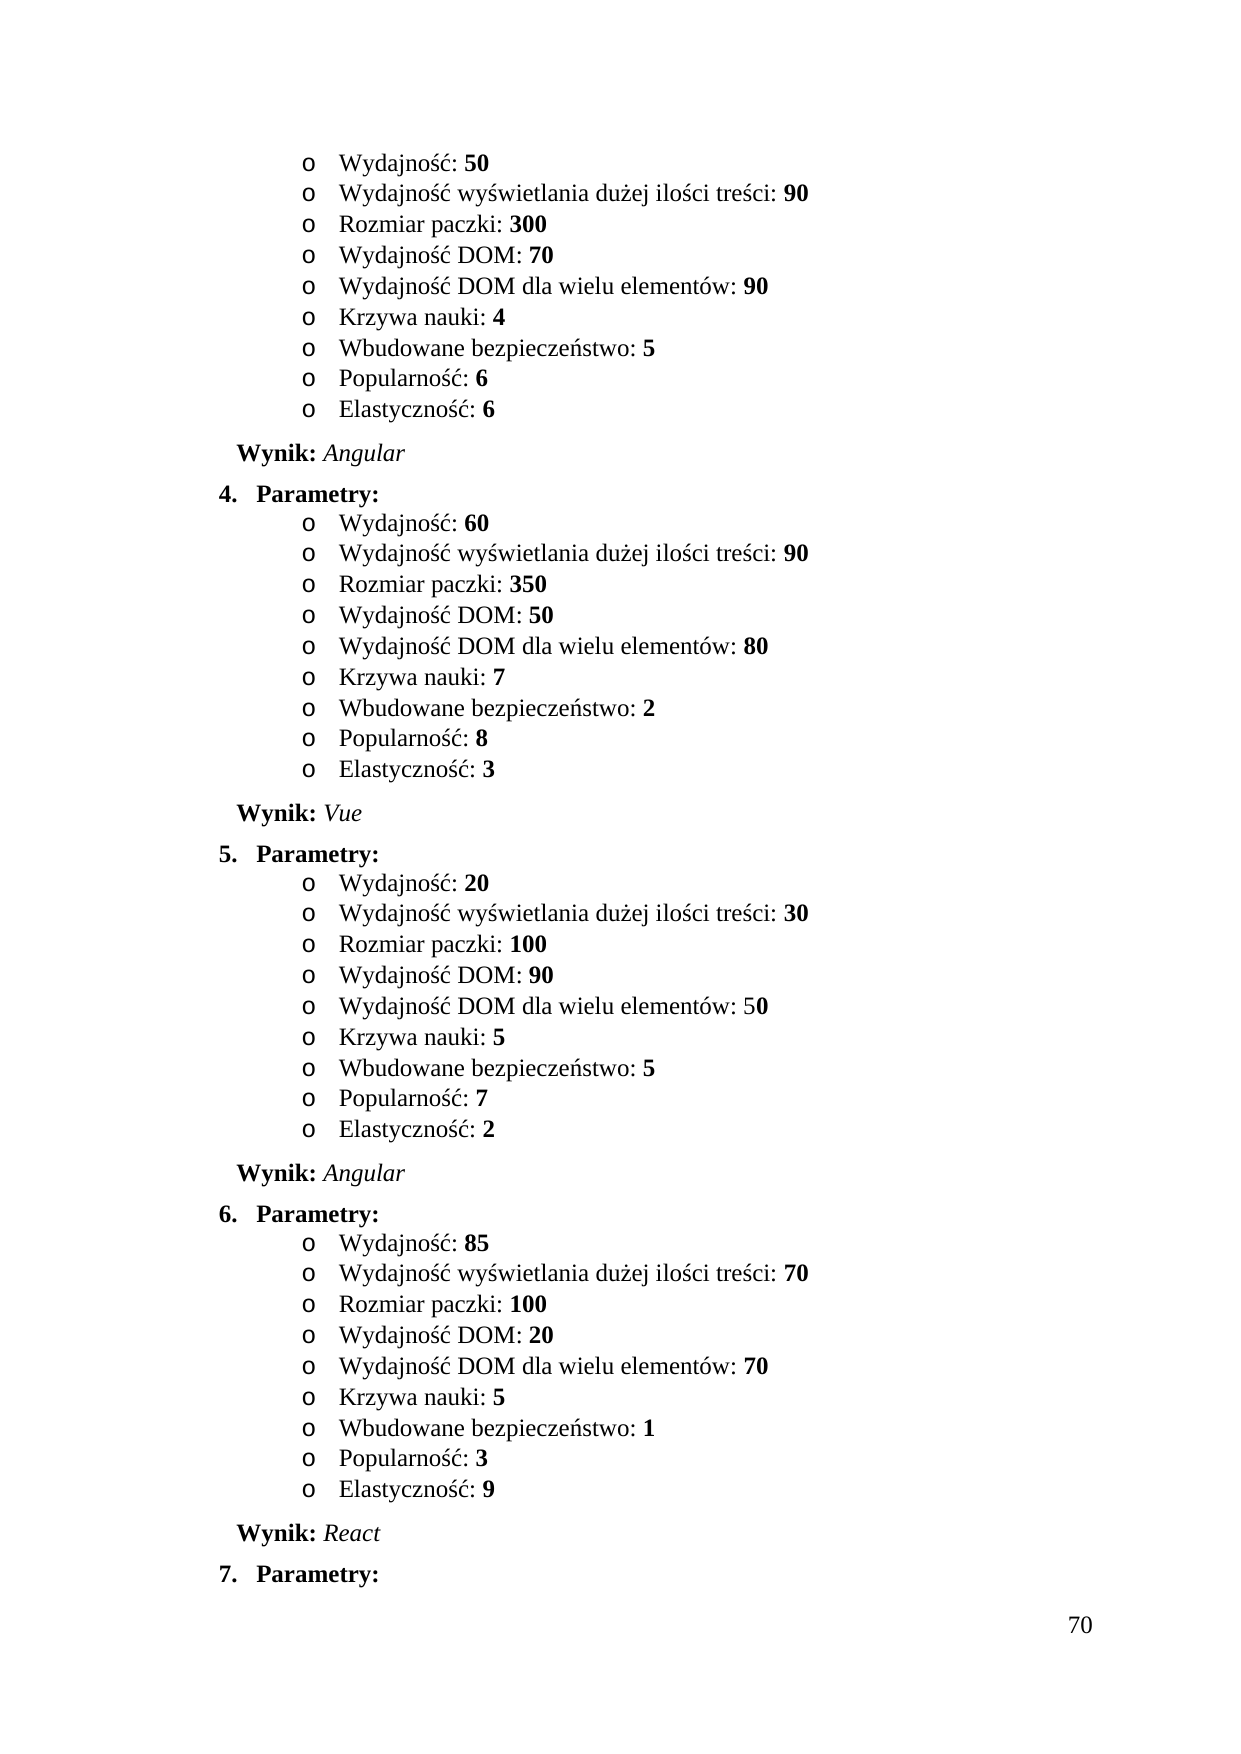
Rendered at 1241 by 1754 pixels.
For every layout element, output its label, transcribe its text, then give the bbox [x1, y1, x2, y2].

list Parametry: [218, 479, 1092, 508]
text Wynik: Angular [177, 1158, 1092, 1186]
list Krzywa nauki: 5 [301, 1382, 1092, 1413]
list Rozmiar paczki: 300 [301, 209, 1092, 240]
list Wbudowane bezpieczeństwo: 5 [301, 1053, 1092, 1083]
list Parametry: [218, 839, 1092, 868]
list Wydajność: 60 [301, 508, 1092, 538]
list Wydajność DOM dla wielu elementów: 80 [301, 631, 1092, 662]
list Wydajność DOM dla wielu elementów: 50 [301, 991, 1092, 1022]
list Popularność: 3 [301, 1443, 1092, 1474]
list Wydajność DOM: 20 [301, 1320, 1092, 1351]
list Parametry: [218, 1559, 1092, 1588]
list Elastyczność: 9 [301, 1474, 1092, 1505]
list Wydajność wyświetlania dużej ilości treści: 90 [301, 538, 1092, 569]
list Wydajność DOM: 90 [301, 960, 1092, 991]
list Elastyczność: 3 [301, 754, 1092, 785]
list Krzywa nauki: 7 [301, 662, 1092, 693]
list Wydajność DOM dla wielu elementów: 90 [301, 271, 1092, 302]
list Wydajność wyświetlania dużej ilości treści: 70 [301, 1258, 1092, 1289]
list Wydajność DOM: 50 [301, 600, 1092, 631]
list Rozmiar paczki: 100 [301, 929, 1092, 960]
list Popularność: 7 [301, 1083, 1092, 1114]
list Wydajność: 85 [301, 1228, 1092, 1258]
list Elastyczność: 2 [301, 1114, 1092, 1145]
list Wydajność: 20 [301, 868, 1092, 898]
list Wydajność DOM dla wielu elementów: 70 [301, 1351, 1092, 1382]
text Wynik: React [177, 1518, 1092, 1546]
list Wydajność wyświetlania dużej ilości treści: 30 [301, 898, 1092, 929]
list Popularność: 6 [301, 363, 1092, 394]
list Krzywa nauki: 5 [301, 1022, 1092, 1053]
list Krzywa nauki: 4 [301, 302, 1092, 333]
list Wydajność wyświetlania dużej ilości treści: 90 [301, 178, 1092, 209]
list Wbudowane bezpieczeństwo: 2 [301, 693, 1092, 723]
list Wydajność DOM: 70 [301, 240, 1092, 271]
list Wbudowane bezpieczeństwo: 5 [301, 333, 1092, 363]
list Rozmiar paczki: 350 [301, 569, 1092, 600]
list Elastyczność: 6 [301, 394, 1092, 425]
text Wynik: Angular [177, 438, 1092, 466]
list Parametry: [218, 1199, 1092, 1228]
list Wbudowane bezpieczeństwo: 1 [301, 1413, 1092, 1443]
list Wydajność: 50 [301, 148, 1092, 178]
list Popularność: 8 [301, 723, 1092, 754]
text Wynik: Vue [177, 798, 1092, 826]
list Rozmiar paczki: 100 [301, 1289, 1092, 1320]
